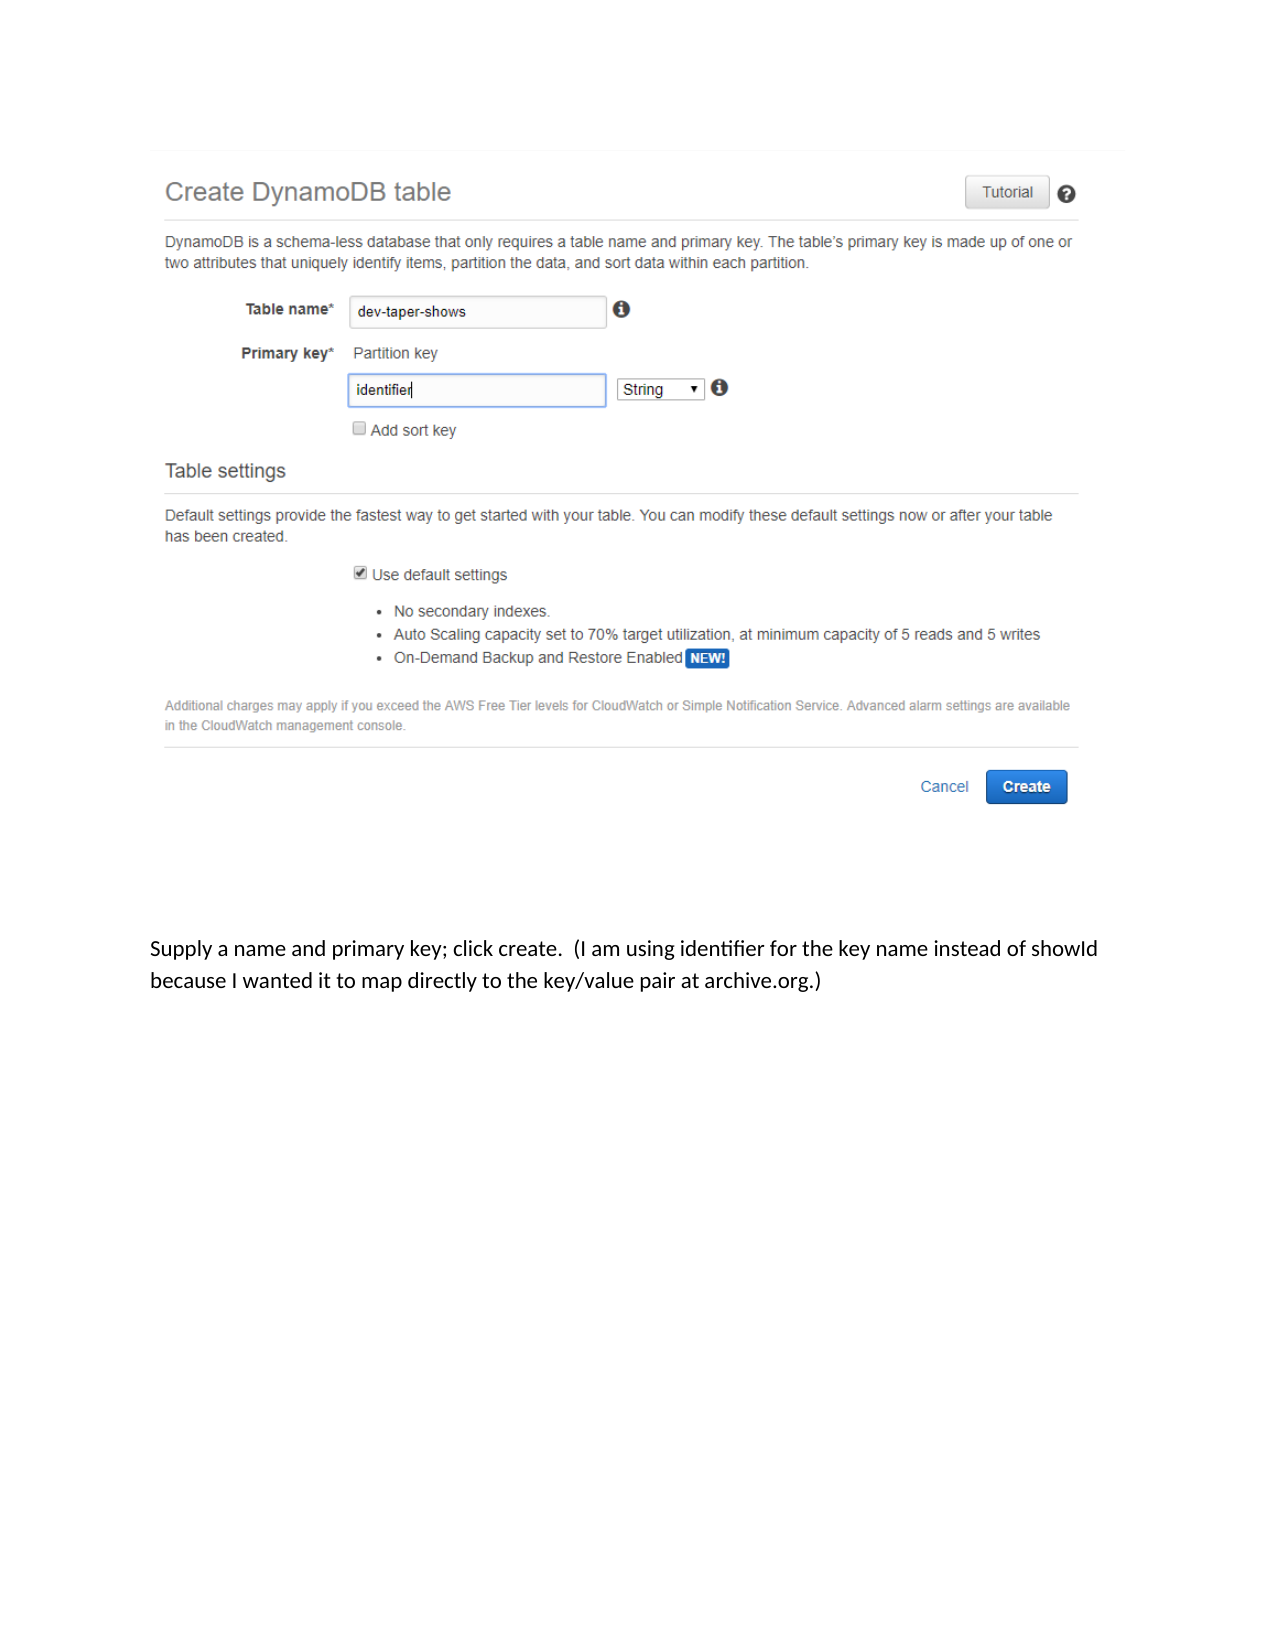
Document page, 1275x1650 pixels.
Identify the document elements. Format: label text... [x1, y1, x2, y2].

text Supply a name and primary key; click create. (I am using identifier for the key name instead of showId because I wanted it to map directly to the key/value pair at archive.org.) [150, 934, 1125, 994]
picture [150, 150, 1125, 910]
